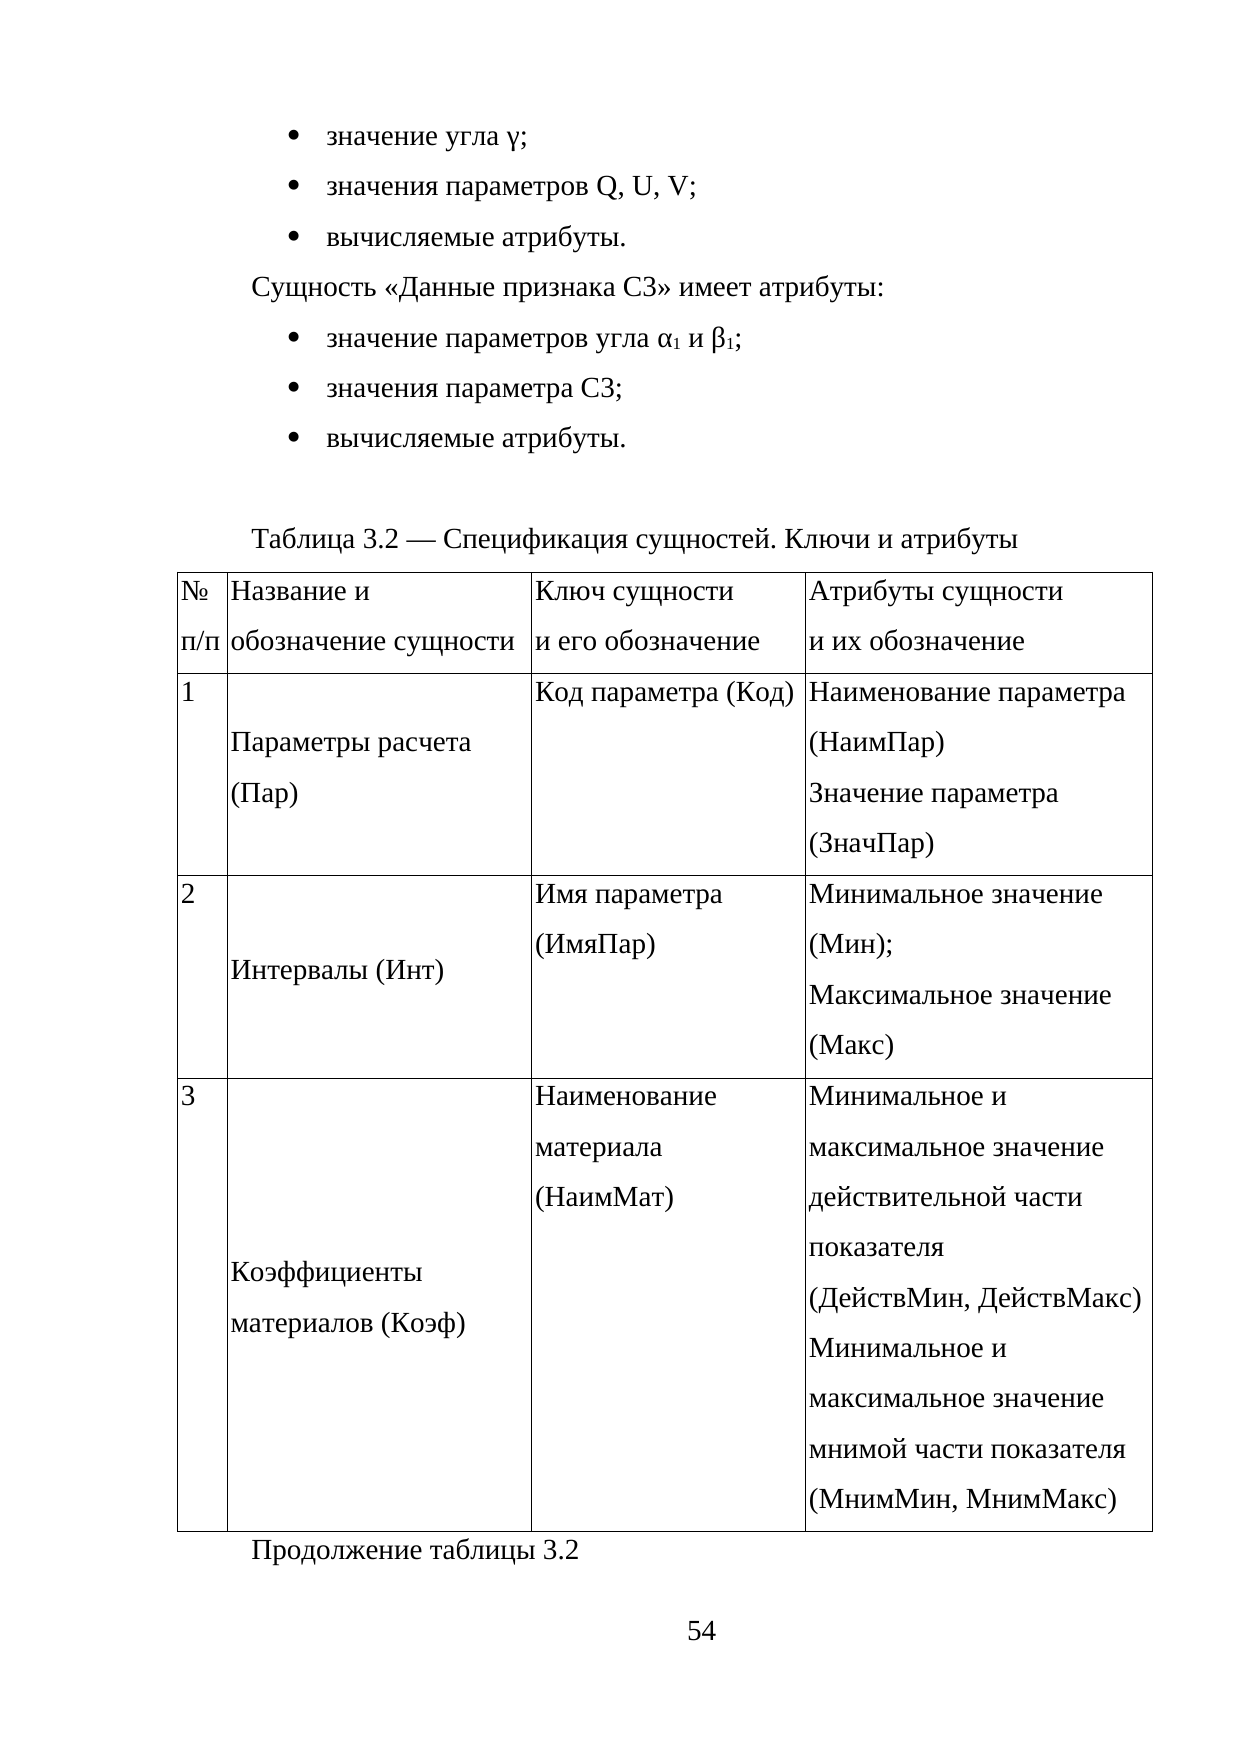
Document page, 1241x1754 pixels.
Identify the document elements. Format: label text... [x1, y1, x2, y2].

table_cell Наименование материала (НаимМат) [532, 1079, 805, 1531]
table_cell Коэффициенты материалов (Коэф) [228, 1079, 531, 1531]
table_cell Параметры расчета (Пар) [228, 674, 531, 875]
table_cell Минимальное значение (Мин); Максимальное значение (Макс) [806, 876, 1152, 1077]
list вычисляемые атрибуты. [288, 421, 1152, 454]
text Таблица 3.2 — Спецификация сущностей. Ключи и атрибуты [177, 521, 1152, 555]
table_cell 1 [178, 674, 227, 875]
table_header Ключ сущности и его обозначение [532, 573, 805, 673]
table_cell Наименование параметра (НаимПар) Значение параметра (ЗначПар) [806, 674, 1152, 875]
table_cell Код параметра (Код) [532, 674, 805, 875]
list значение угла γ; [288, 118, 1152, 152]
text Сущность «Данные признака C3» имеет атрибуты: [177, 269, 1152, 303]
table_cell Интервалы (Инт) [228, 876, 531, 1077]
list значения параметра С3; [288, 370, 1152, 404]
table_cell 3 [178, 1079, 227, 1531]
list значения параметров Q, U, V; [288, 168, 1152, 202]
text Продолжение таблицы 3.2 [177, 1532, 1152, 1566]
table_header Атрибуты сущности и их обозначение [806, 573, 1152, 673]
list вычисляемые атрибуты. [288, 219, 1152, 253]
table_header № п/п [178, 573, 227, 673]
list значение параметров угла α1 и β1; [288, 320, 1152, 353]
table_cell Минимальное и максимальное значение действительной части показателя (ДействМин, ДействМакс) Минимальное и максимальное значение мнимой части показателя (МнимМин, МнимМакс) [806, 1079, 1152, 1531]
table_cell 2 [178, 876, 227, 1077]
table_header Название и обозначение сущности [228, 573, 531, 673]
table_cell Имя параметра (ИмяПар) [532, 876, 805, 1077]
